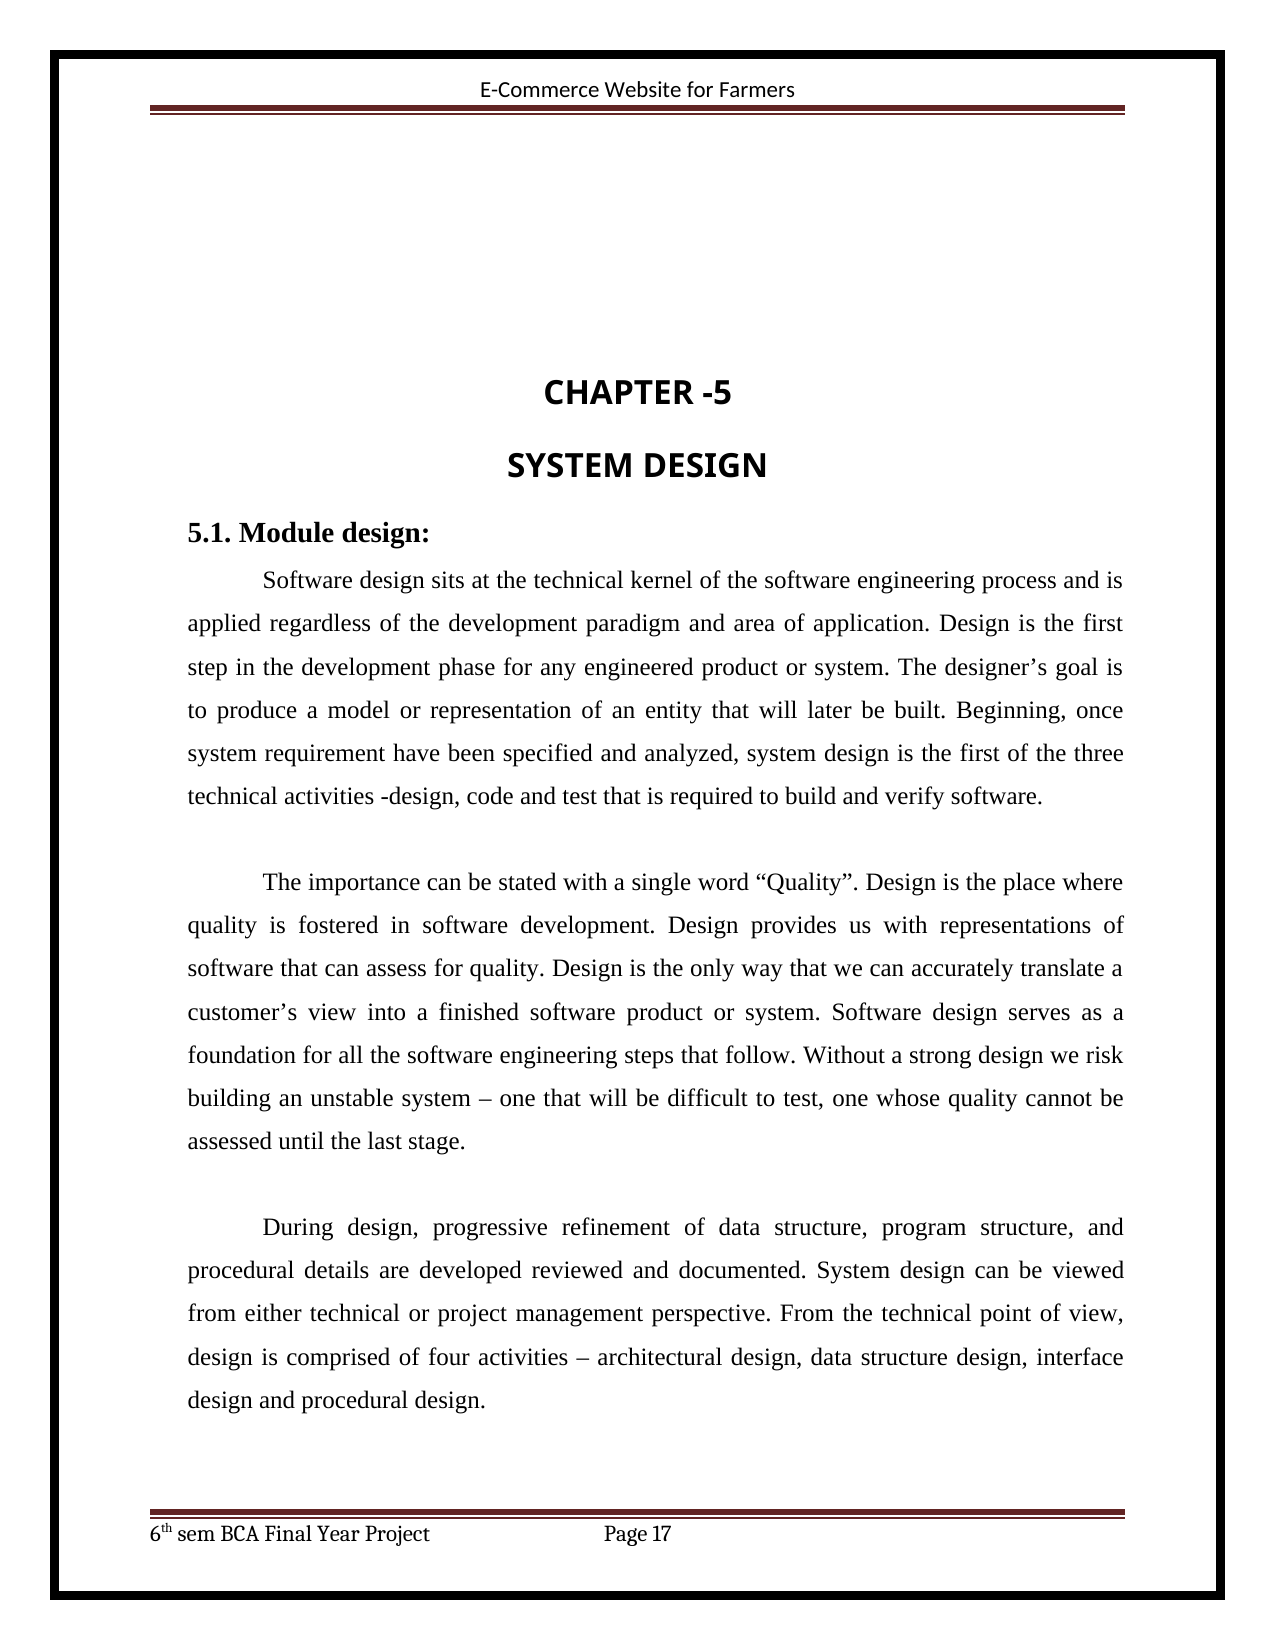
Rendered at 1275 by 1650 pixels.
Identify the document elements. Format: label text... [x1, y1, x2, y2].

text During design, progressive refinement of data structure, program structure, and procedural details are developed reviewed and documented. System design can be viewed from either technical or project management perspective. From the technical point of view, design is comprised of four activities – architectural design, data structure design, interface design and procedural design. [187, 1212, 1125, 1413]
text Software design sits at the technical kernel of the software engineering process and is applied regardless of the development paradigm and area of application. Design is the first step in the development phase for any engineered product or system. The designer’s goal is to produce a model or representation of an entity that will later be built. Beginning, once system requirement have been specified and analyzed, system design is the first of the three technical activities -design, code and test that is required to build and verify software. [187, 565, 1125, 810]
text CHAPTER -5 [150, 369, 1125, 414]
text The importance can be stated with a single word “Quality”. Design is the place where quality is fostered in software development. Design provides us with representations of software that can assess for quality. Design is the only way that we can accurately translate a customer’s view into a finished software product or system. Software design serves as a foundation for all the software engineering steps that follow. Without a strong design we risk building an unstable system – one that will be difficult to test, one whose quality cannot be assessed until the last stage. [187, 867, 1125, 1155]
text SYSTEM DESIGN [150, 442, 1125, 487]
text 5.1. Module design: [187, 515, 1125, 549]
